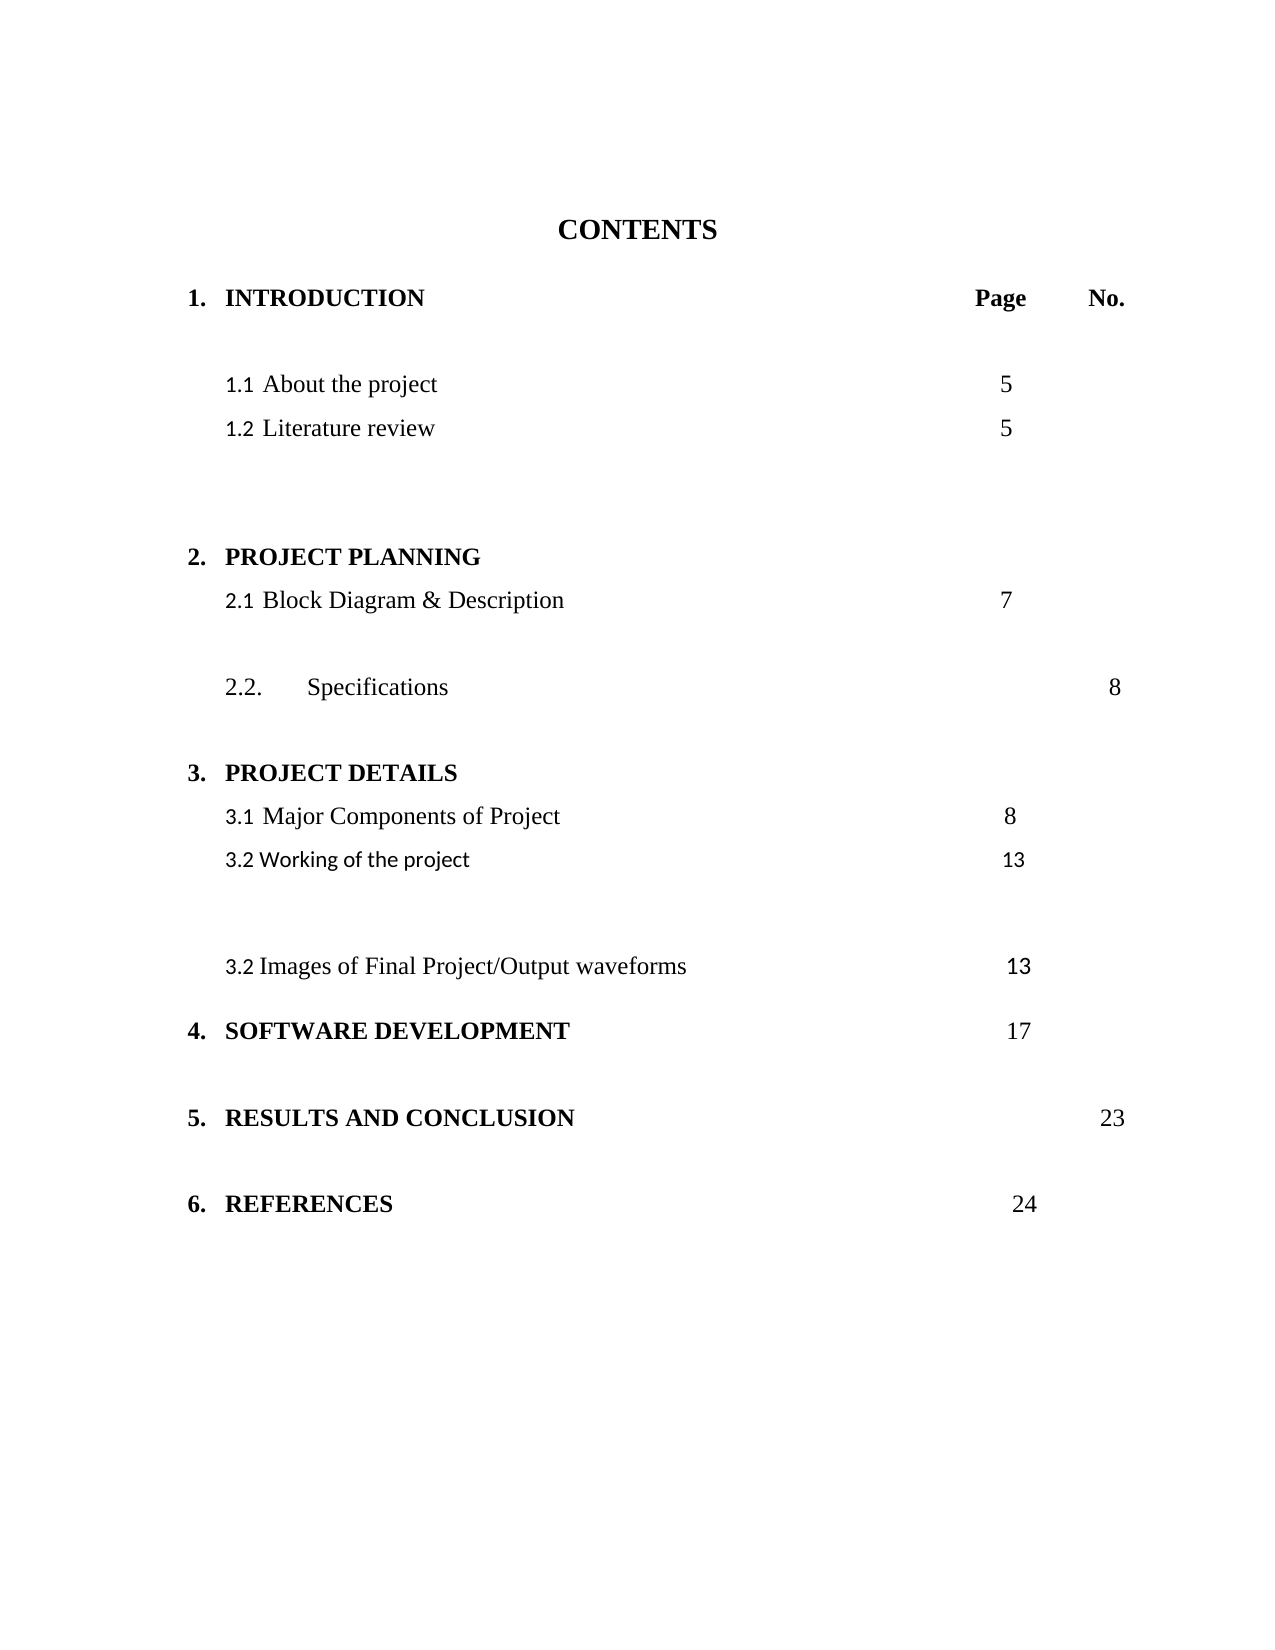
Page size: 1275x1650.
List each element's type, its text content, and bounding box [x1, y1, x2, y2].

list Block Diagram & Description 7 [225, 586, 1125, 658]
list RESULTS AND CONCLUSION 23 [187, 1103, 1125, 1174]
list Literature review 5 [225, 413, 1125, 528]
list PROJECT DETAILS [187, 758, 1125, 787]
text 6. REFERENCES 24 [187, 1189, 1125, 1218]
list SOFTWARE DEVELOPMENT 17 [187, 1016, 1125, 1088]
text 3.2 Images of Final Project/Output waveforms 13 [225, 950, 1125, 980]
list Specifications 8 [225, 672, 1125, 744]
text 3.2 Working of the project 13 [225, 845, 1125, 915]
list PROJECT PLANNING [187, 542, 1125, 571]
text CONTENTS [150, 212, 1125, 245]
list About the project 5 [225, 369, 1125, 398]
list Major Components of Project 8 [225, 801, 1125, 831]
list INTRODUCTION Page No. [187, 283, 1125, 355]
